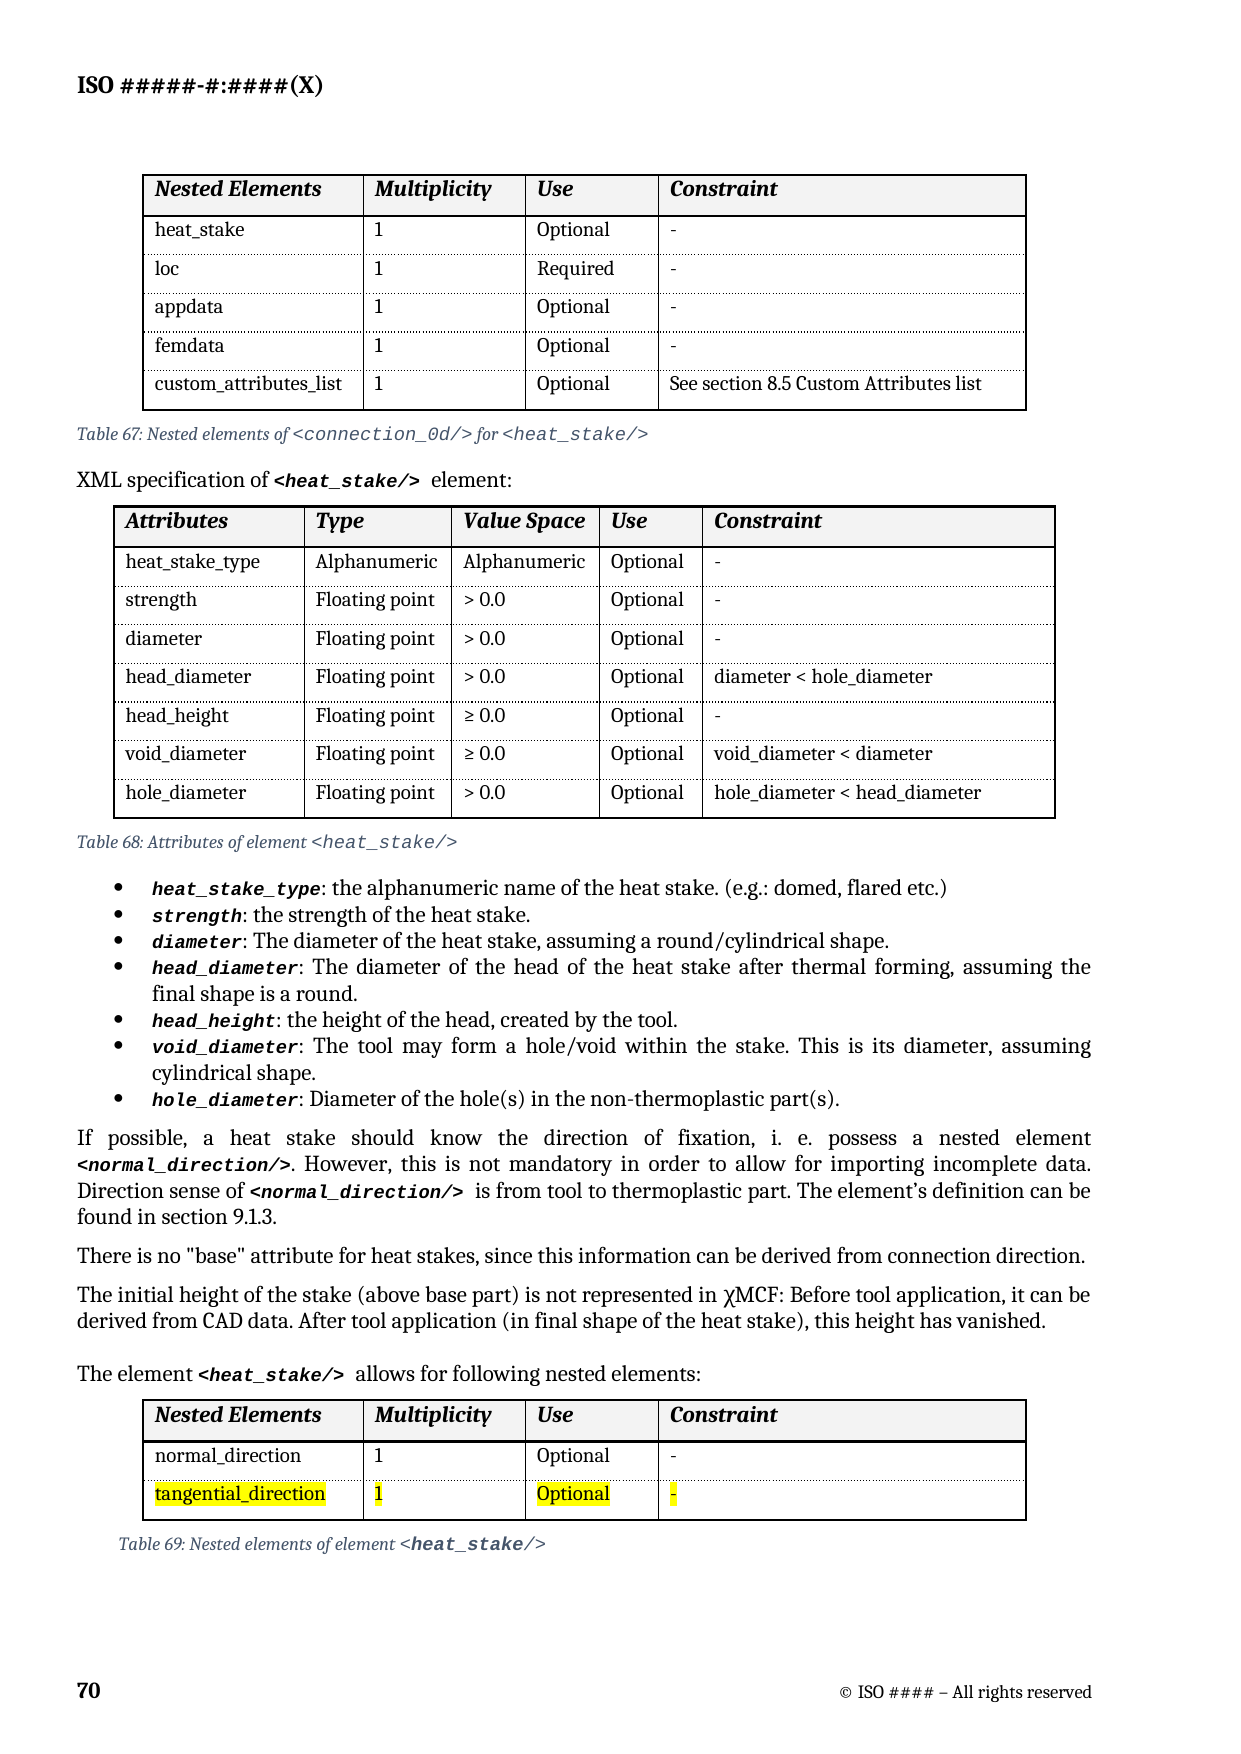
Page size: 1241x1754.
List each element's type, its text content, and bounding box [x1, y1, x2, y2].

text Table 68: Attributes of element <heat_stake/> [77, 832, 1092, 854]
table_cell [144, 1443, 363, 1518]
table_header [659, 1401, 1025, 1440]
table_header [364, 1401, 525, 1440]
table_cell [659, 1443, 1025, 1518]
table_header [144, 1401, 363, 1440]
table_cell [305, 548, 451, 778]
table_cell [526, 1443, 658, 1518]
list heat_stake_type: the alphanumeric name of the heat stake. (e.g.: domed, flared etc.) [114, 875, 1092, 901]
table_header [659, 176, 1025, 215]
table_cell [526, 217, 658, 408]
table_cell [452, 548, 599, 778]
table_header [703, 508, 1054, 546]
text Table 69: Nested elements of element <heat_stake/> [77, 1533, 1092, 1556]
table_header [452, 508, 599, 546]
list head_diameter: The diameter of the head of the heat stake after thermal forming, assuming the final shape is a round. [114, 954, 1092, 1007]
list strength: the strength of the heat stake. [114, 901, 1092, 928]
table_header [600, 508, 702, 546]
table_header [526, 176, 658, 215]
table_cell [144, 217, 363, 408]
text There is no "base" attribute for heat stakes, since this information can be derived from connection direction. [77, 1243, 1092, 1269]
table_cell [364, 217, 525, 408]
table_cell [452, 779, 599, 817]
text Table 67: Nested elements of <connection_0d/> for <heat_stake/> [77, 423, 1092, 446]
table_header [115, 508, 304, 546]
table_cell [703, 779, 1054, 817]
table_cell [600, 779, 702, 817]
list diameter: The diameter of the heat stake, assuming a round/cylindrical shape. [114, 928, 1092, 954]
list hole_diameter: Diameter of the hole(s) in the non-thermoplastic part(s). [114, 1086, 1092, 1112]
text XML specification of <heat_stake/> element: [77, 466, 1092, 493]
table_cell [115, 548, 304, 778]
list void_diameter: The tool may form a hole/void within the stake. This is its diameter, assuming cylindrical shape. [114, 1033, 1092, 1086]
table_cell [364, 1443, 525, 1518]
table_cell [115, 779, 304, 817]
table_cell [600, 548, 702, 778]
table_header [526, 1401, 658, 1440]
text The initial height of the stake (above base part) is not represented in χMCF: Before tool application, it can be derived from CAD data. After tool application (in final shape of the heat stake), this height has vanished. [77, 1281, 1092, 1334]
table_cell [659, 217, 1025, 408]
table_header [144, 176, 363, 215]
text If possible, a heat stake should know the direction of fixation, i. e. possess a nested element <normal_direction/>. However, this is not mandatory in order to allow for importing incomplete data. Direction sense of <normal_direction/> is from tool to thermoplastic part. The element’s definition can be found in section 7.1.3. [77, 1125, 1092, 1230]
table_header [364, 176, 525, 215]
text The element <heat_stake/> allows for following nested elements: [77, 1361, 1092, 1387]
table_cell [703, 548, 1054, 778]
list head_height: the height of the head, created by the tool. [114, 1007, 1092, 1033]
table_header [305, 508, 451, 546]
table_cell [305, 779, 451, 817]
